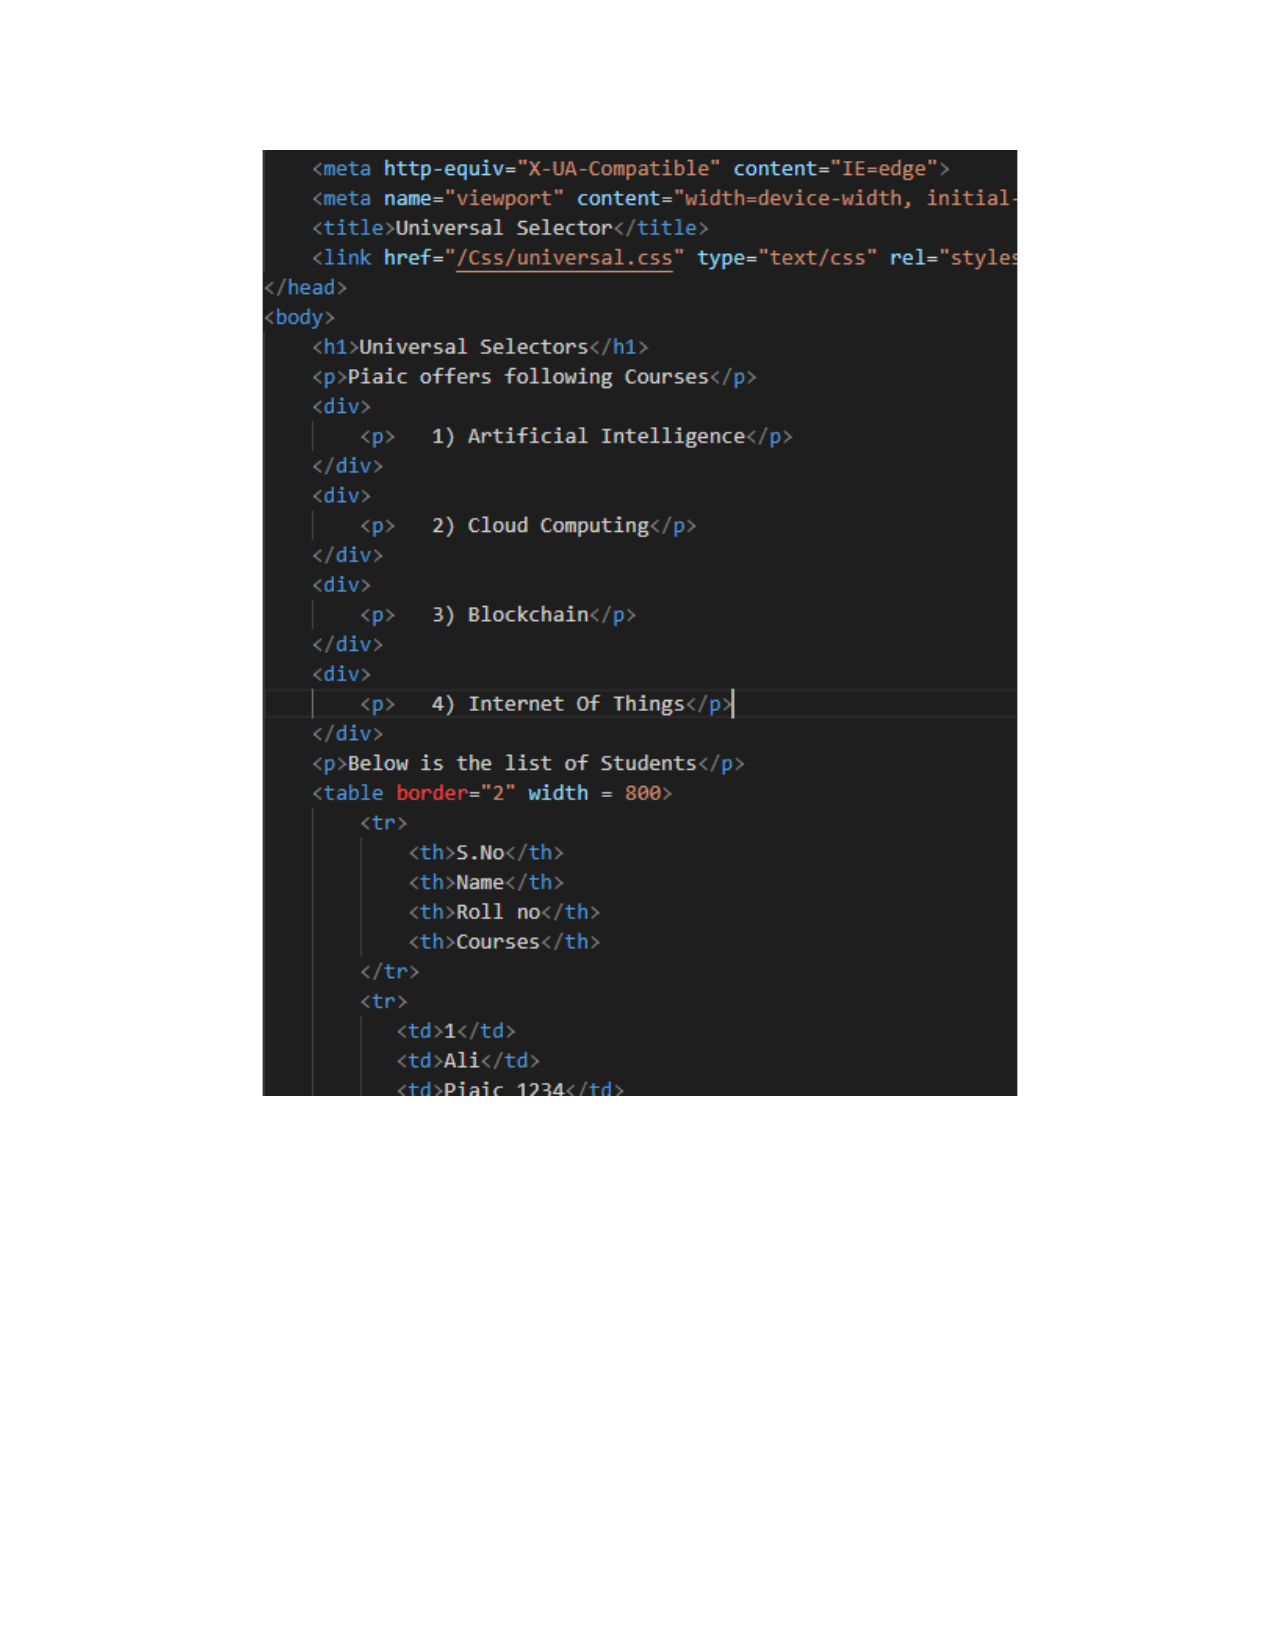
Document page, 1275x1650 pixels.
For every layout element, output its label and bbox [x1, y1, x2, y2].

picture [262, 150, 1018, 1096]
